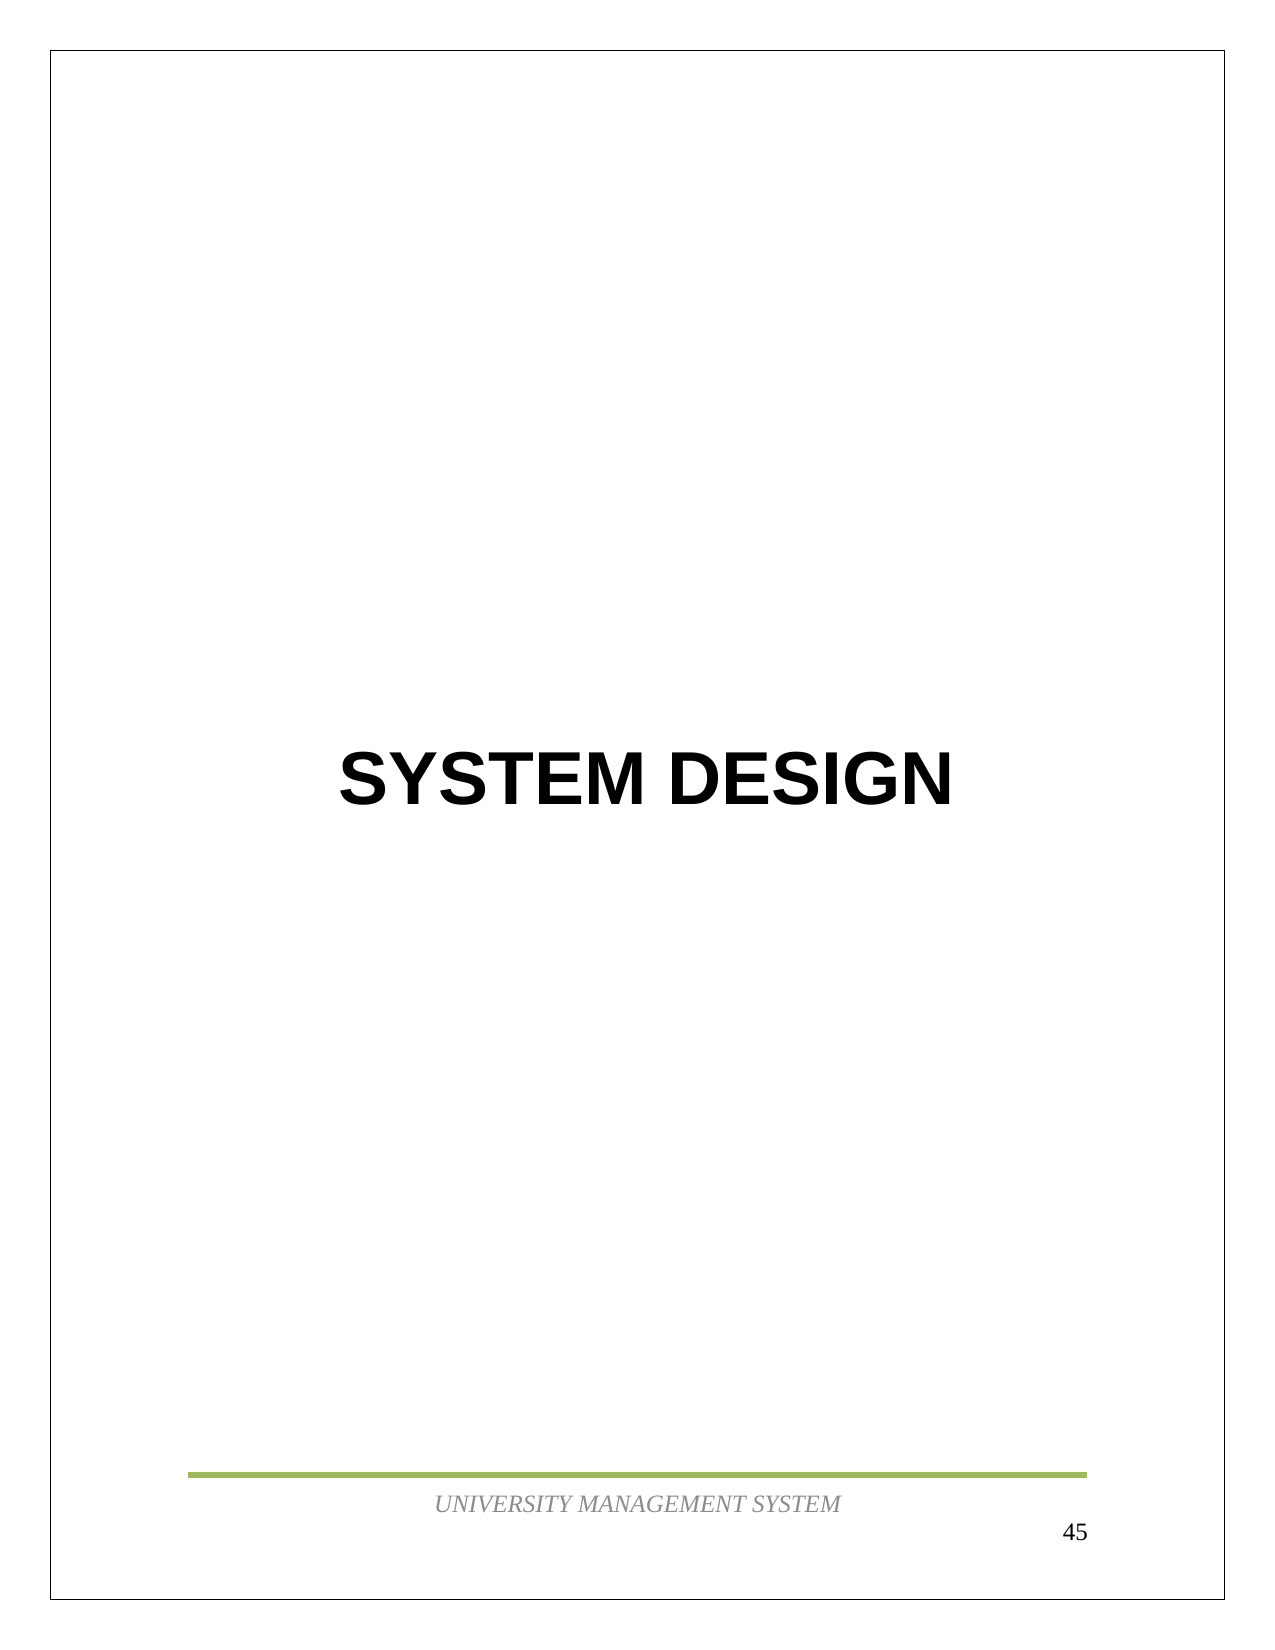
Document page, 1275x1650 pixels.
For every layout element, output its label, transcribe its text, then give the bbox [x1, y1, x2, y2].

text SYSTEM DESIGN [169, 734, 1087, 820]
